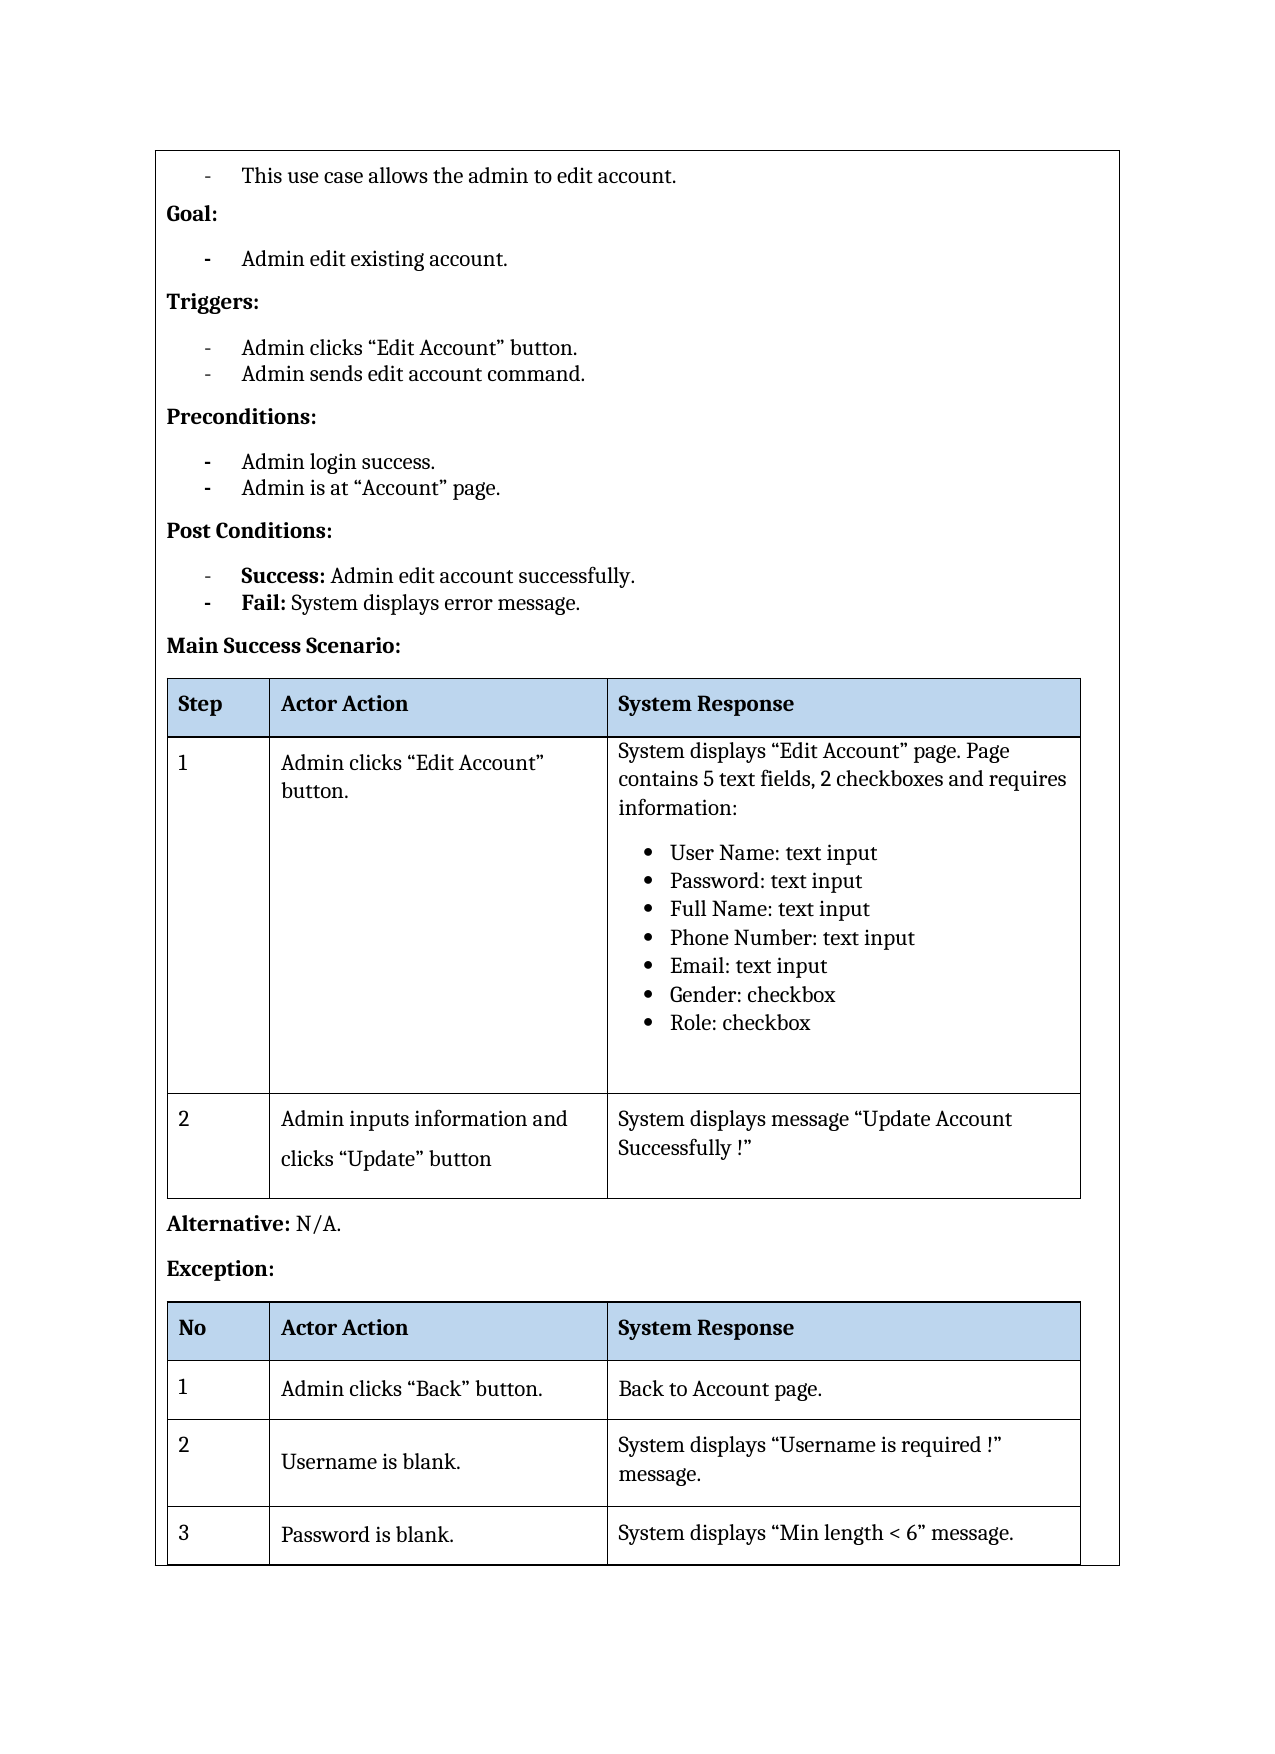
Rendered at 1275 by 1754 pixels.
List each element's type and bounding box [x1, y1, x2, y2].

table_cell [156, 151, 1119, 1565]
